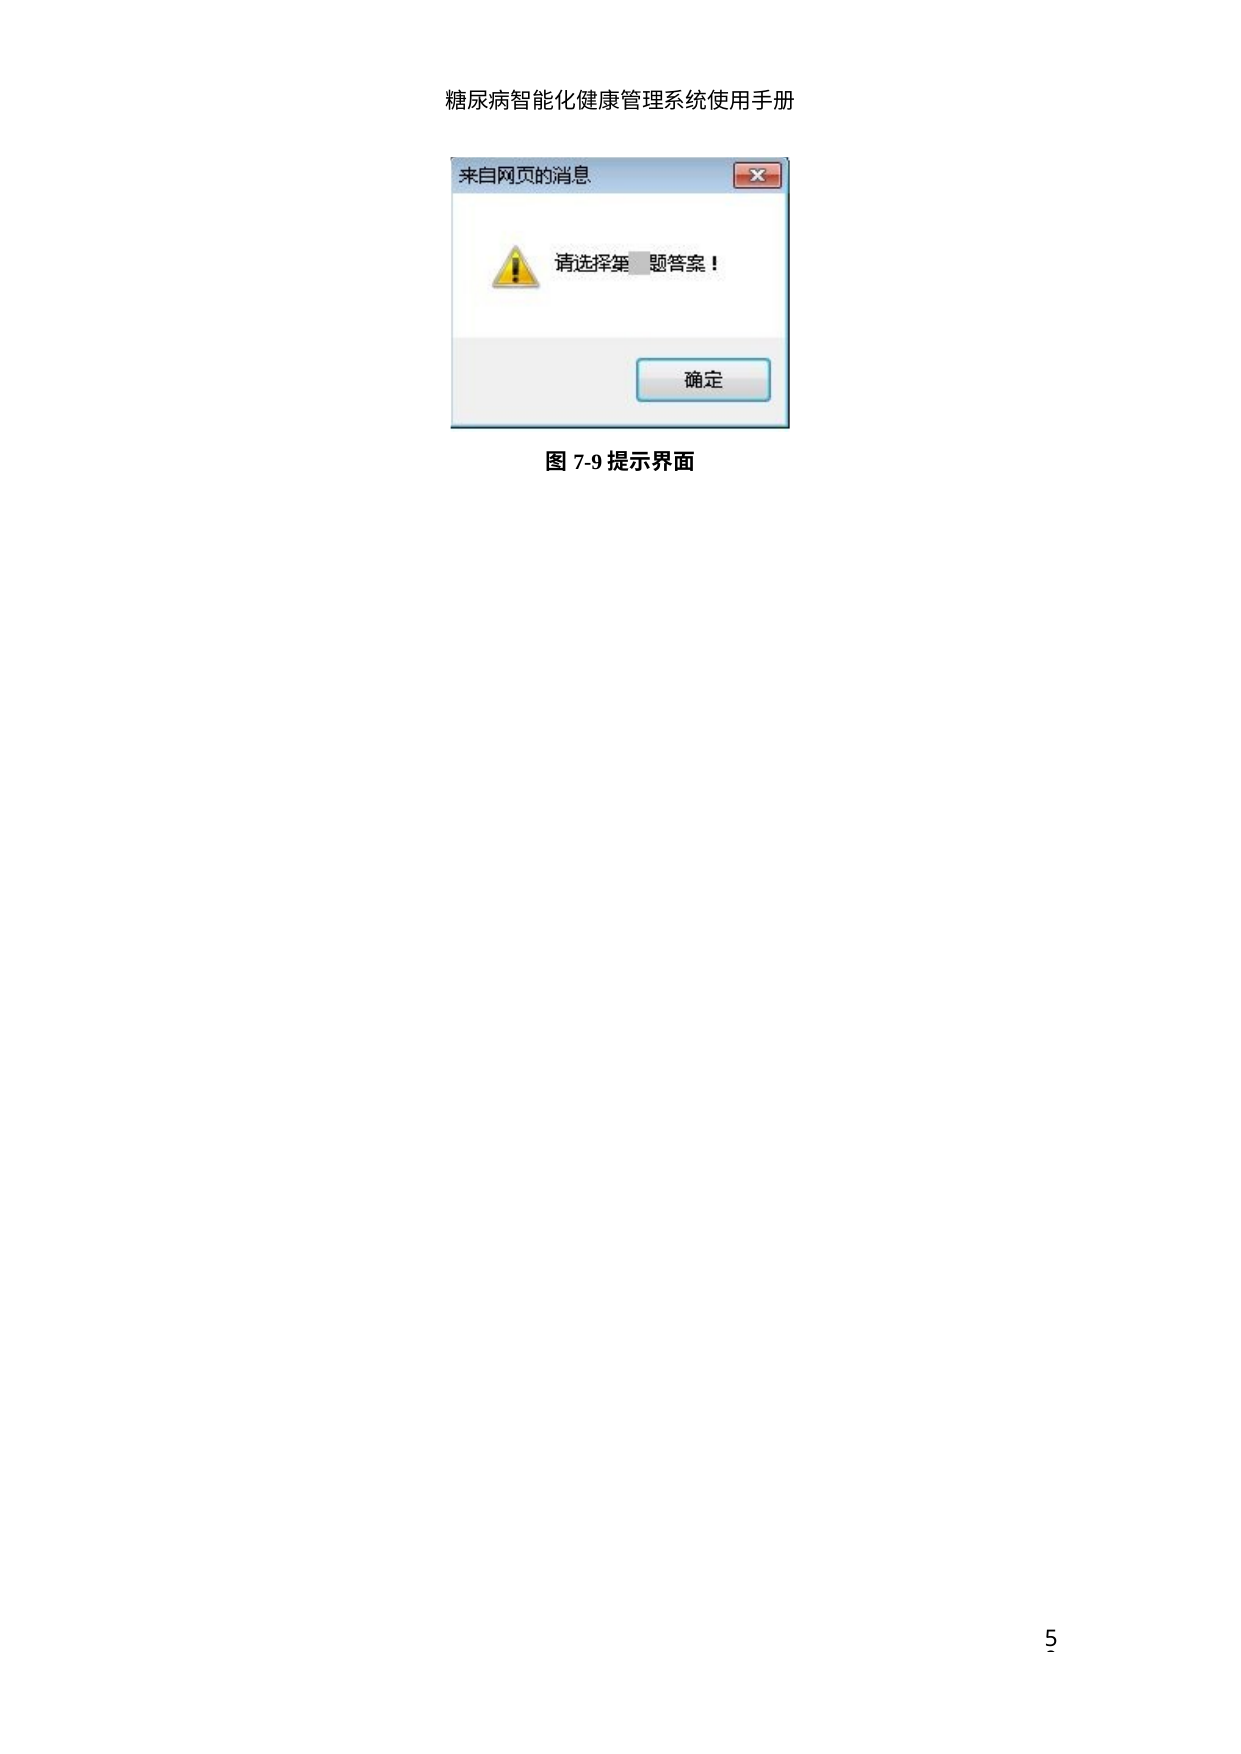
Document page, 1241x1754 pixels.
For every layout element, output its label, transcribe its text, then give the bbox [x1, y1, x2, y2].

text 图 7-9 提示界面 [491, 446, 749, 476]
picture [450, 157, 790, 432]
